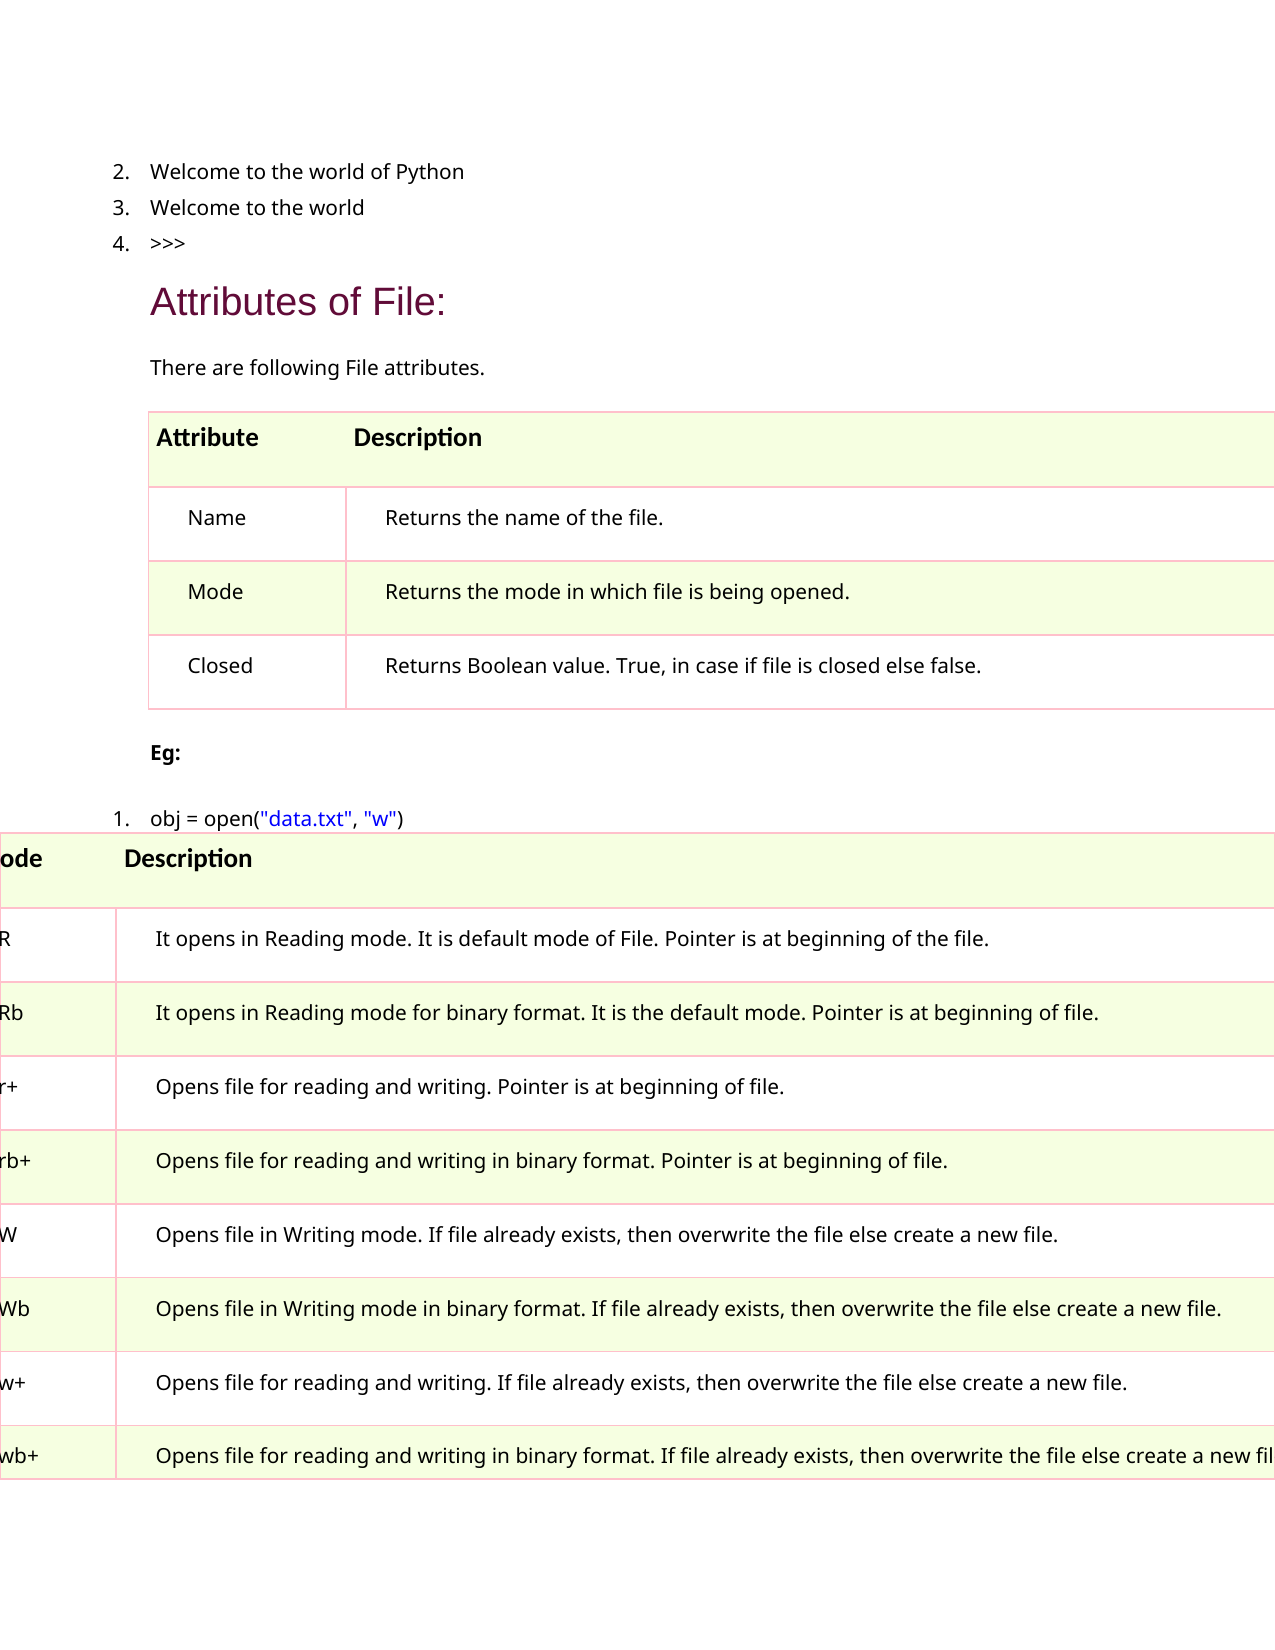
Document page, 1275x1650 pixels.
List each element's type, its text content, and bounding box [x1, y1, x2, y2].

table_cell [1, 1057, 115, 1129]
text Eg: [150, 738, 1125, 767]
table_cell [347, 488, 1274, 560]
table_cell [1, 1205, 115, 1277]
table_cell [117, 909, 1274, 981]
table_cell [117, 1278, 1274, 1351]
list Welcome to the world [112, 186, 1125, 222]
list >>> [112, 222, 1125, 258]
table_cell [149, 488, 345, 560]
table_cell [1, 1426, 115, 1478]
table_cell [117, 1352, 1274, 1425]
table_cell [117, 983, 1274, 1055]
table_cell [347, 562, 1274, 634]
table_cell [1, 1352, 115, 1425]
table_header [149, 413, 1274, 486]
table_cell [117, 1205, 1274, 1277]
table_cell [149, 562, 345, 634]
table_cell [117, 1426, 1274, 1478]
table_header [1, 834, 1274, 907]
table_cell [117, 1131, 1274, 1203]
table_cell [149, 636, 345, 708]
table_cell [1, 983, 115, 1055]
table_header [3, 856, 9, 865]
text There are following File attributes. [150, 353, 1125, 382]
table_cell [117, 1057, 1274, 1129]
list Welcome to the world of Python [112, 150, 1125, 186]
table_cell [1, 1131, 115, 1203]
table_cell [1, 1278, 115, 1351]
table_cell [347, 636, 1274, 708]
subtitle Attributes of File: [150, 279, 1125, 324]
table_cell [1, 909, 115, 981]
list obj = open("data.txt", "w") [112, 796, 1125, 832]
